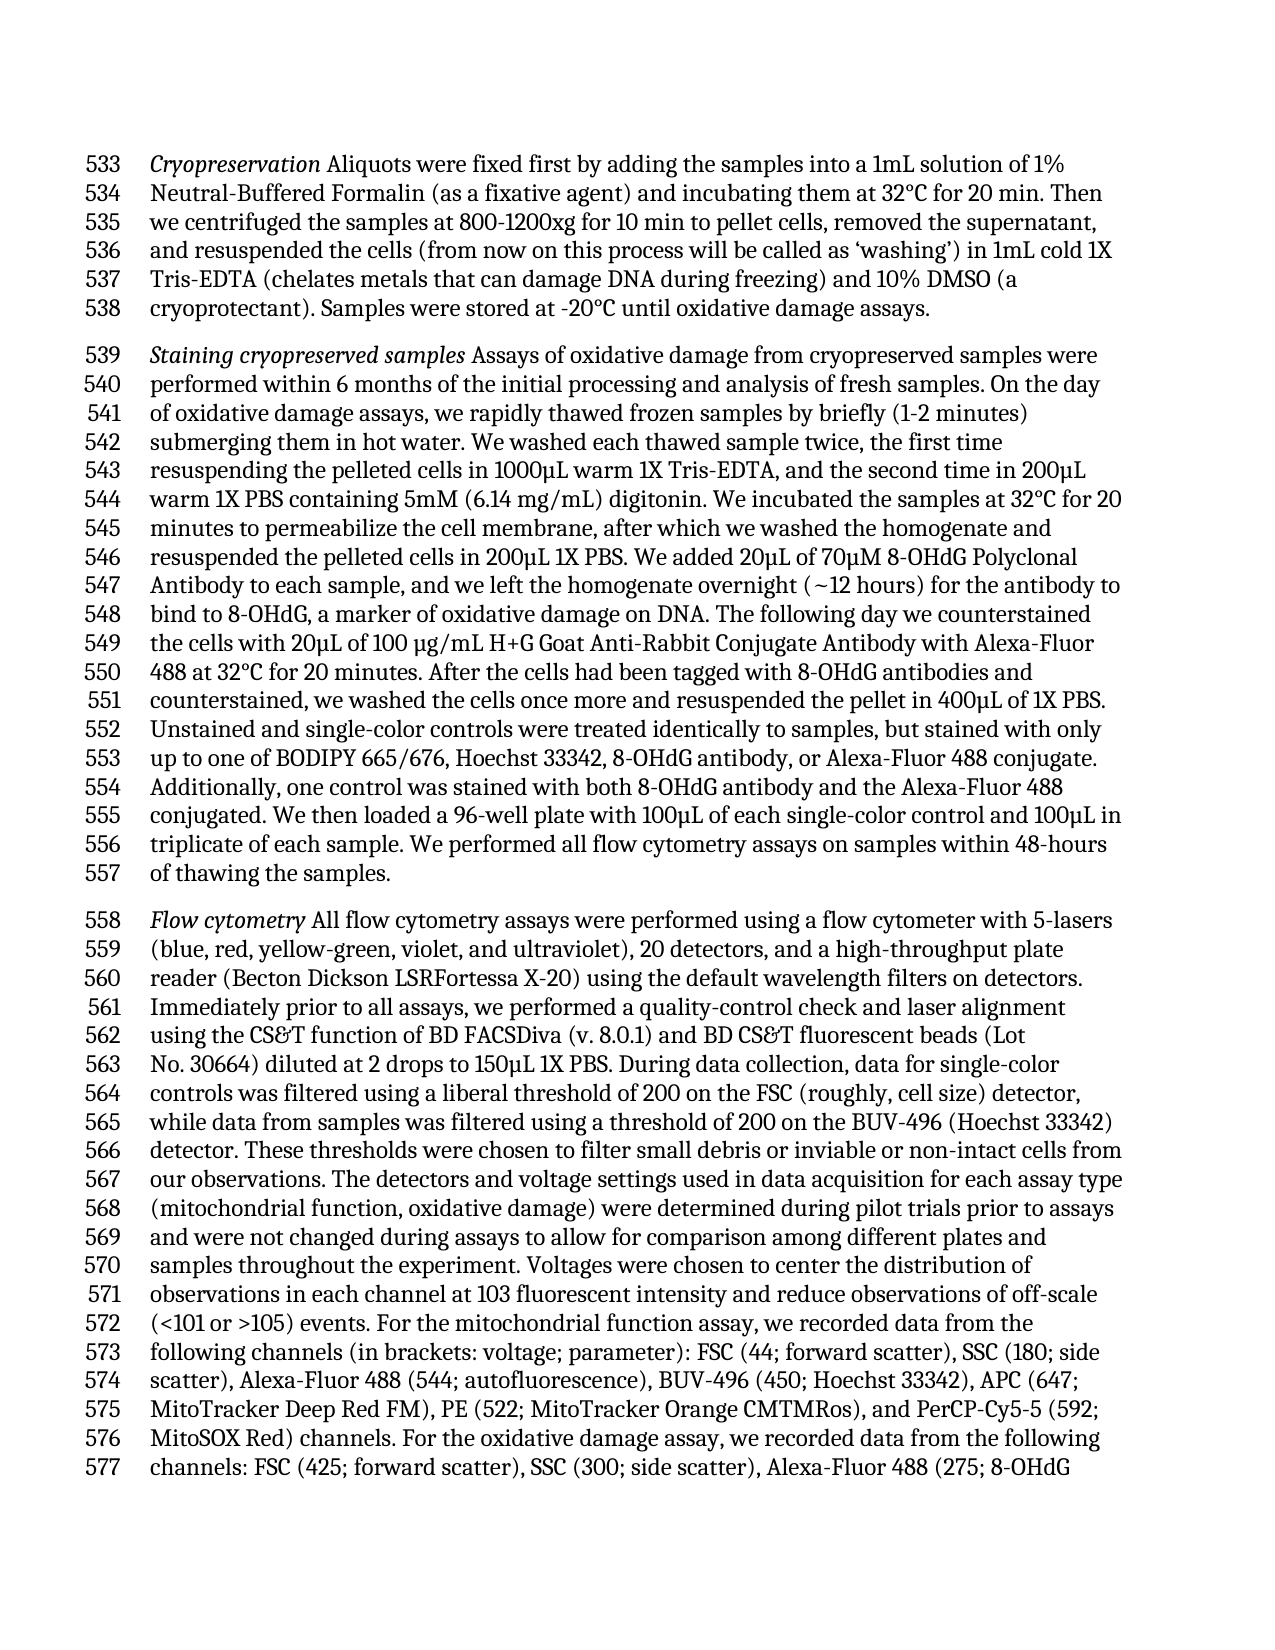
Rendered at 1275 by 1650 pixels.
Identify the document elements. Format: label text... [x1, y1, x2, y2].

text Staining cryopreserved samples Assays of oxidative damage from cryopreserved samples were performed within 6 months of the initial processing and analysis of fresh samples. On the day of oxidative damage assays, we rapidly thawed frozen samples by briefly (1-2 minutes) submerging them in hot water. We washed each thawed sample twice, the first time resuspending the pelleted cells in 1000µL warm 1X Tris-EDTA, and the second time in 200µL warm 1X PBS containing 5mM (6.14 mg/mL) digitonin. We incubated the samples at 32°C for 20 minutes to permeabilize the cell membrane, after which we washed the homogenate and resuspended the pelleted cells in 200µL 1X PBS. We added 20µL of 70µM 8-OHdG Polyclonal Antibody to each sample, and we left the homogenate overnight (~12 hours) for the antibody to bind to 8-OHdG, a marker of oxidative damage on DNA. The following day we counterstained the cells with 20µL of 100 µg/mL H+G Goat Anti-Rabbit Conjugate Antibody with Alexa-Fluor 488 at 32°C for 20 minutes. After the cells had been tagged with 8-OHdG antibodies and counterstained, we washed the cells once more and resuspended the pellet in 400µL of 1X PBS. Unstained and single-color controls were treated identically to samples, but stained with only up to one of BODIPY 665/676, Hoechst 33342, 8-OHdG antibody, or Alexa-Fluor 488 conjugate. Additionally, one control was stained with both 8-OHdG antibody and the Alexa-Fluor 488 conjugated. We then loaded a 96-well plate with 100µL of each single-color control and 100µL in triplicate of each sample. We performed all flow cytometry assays on samples within 48-hours of thawing the samples. [150, 341, 1125, 887]
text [150, 906, 1125, 1481]
text Cryopreservation Aliquots were fixed first by adding the samples into a 1mL solution of 1% Neutral-Buffered Formalin (as a fixative agent) and incubating them at 32°C for 20 min. Then we centrifuged the samples at 800-1200xg for 10 min to pellet cells, removed the supernatant, and resuspended the cells (from now on this process will be called as ‘washing’) in 1mL cold 1X Tris-EDTA (chelates metals that can damage DNA during freezing) and 10% DMSO (a cryoprotectant). Samples were stored at -20°C until oxidative damage assays. [150, 150, 1125, 322]
